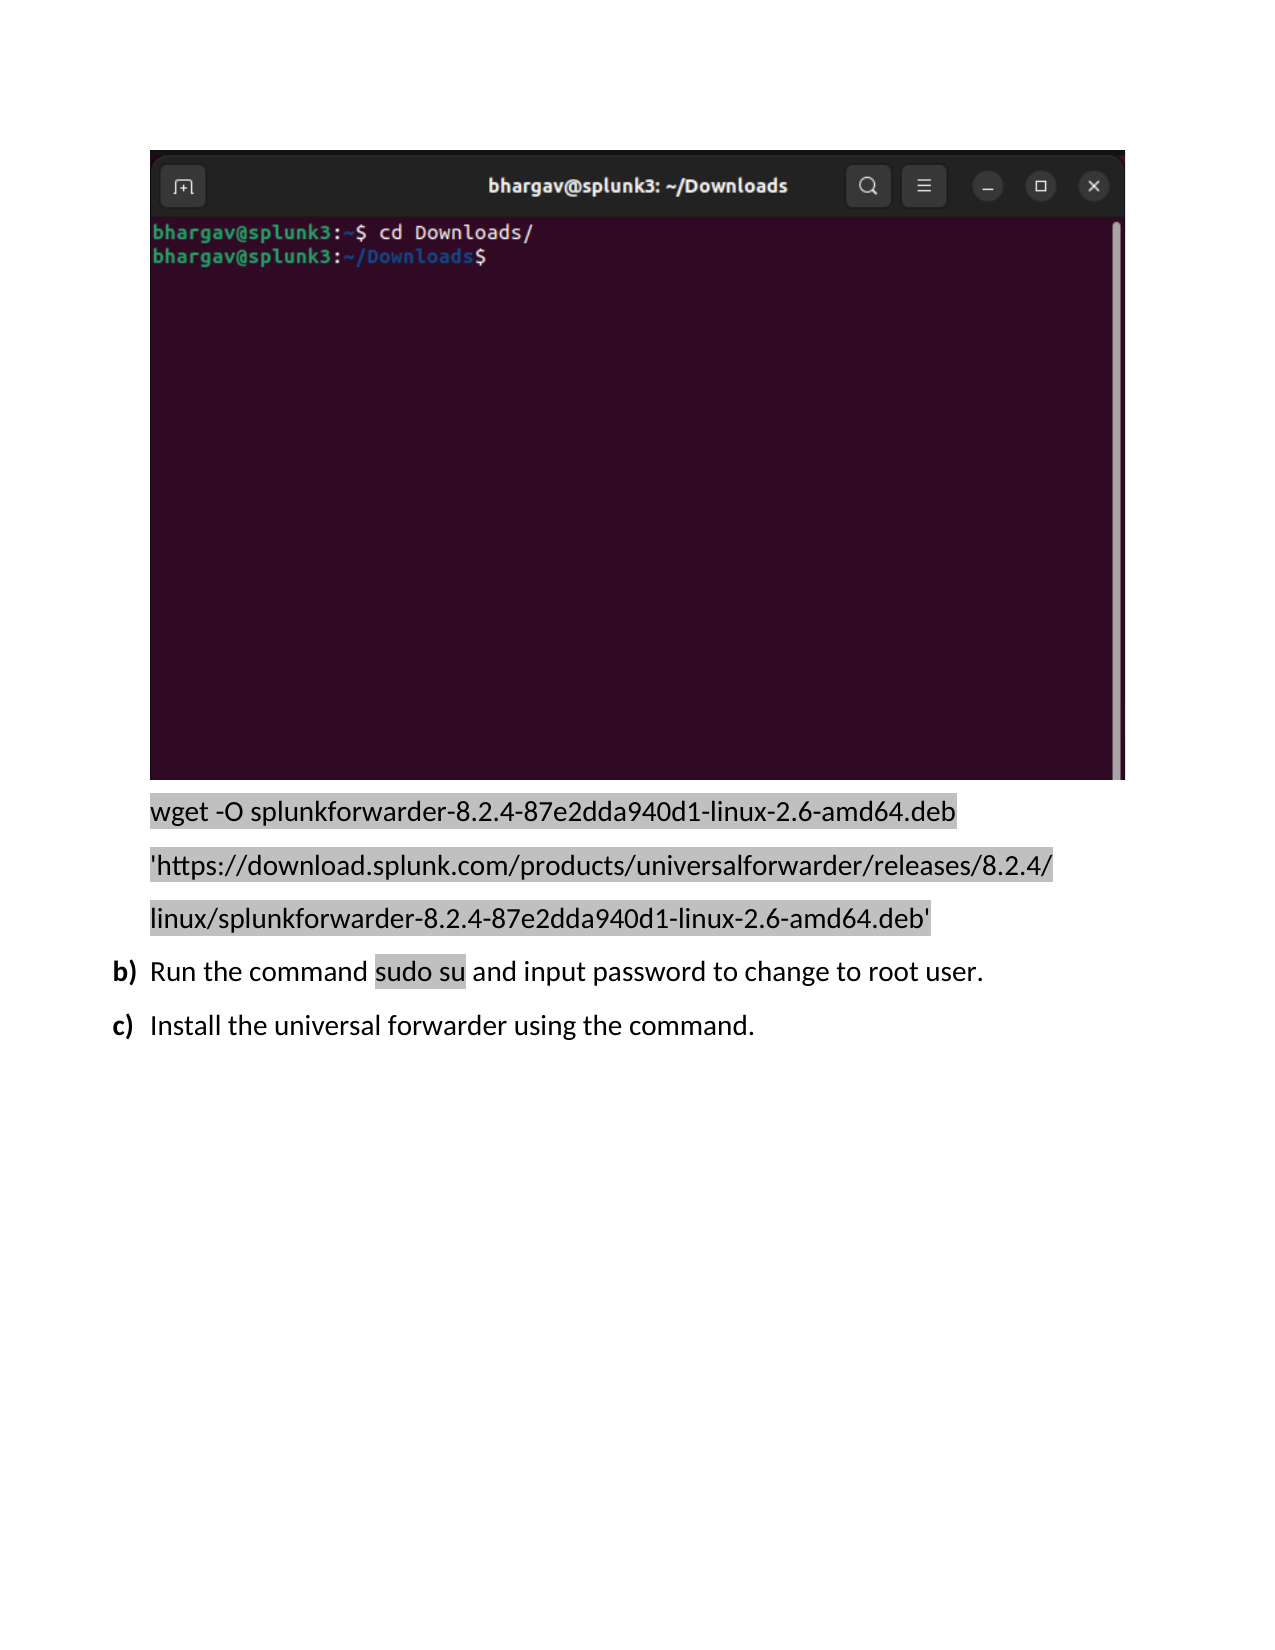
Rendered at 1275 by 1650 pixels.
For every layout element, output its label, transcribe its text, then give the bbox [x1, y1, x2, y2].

picture [150, 150, 1125, 780]
list Run the command sudo su and input password to change to root user. [112, 953, 1125, 989]
list Install the universal forwarder using the command. [112, 1007, 1125, 1042]
text wget -O splunkforwarder-8.2.4-87e2dda940d1-linux-2.6-amd64.deb 'https://download.splunk.com/products/universalforwarder/releases/8.2.4/linux/splunkforwarder-8.2.4-87e2dda940d1-linux-2.6-amd64.deb' [150, 793, 1125, 936]
